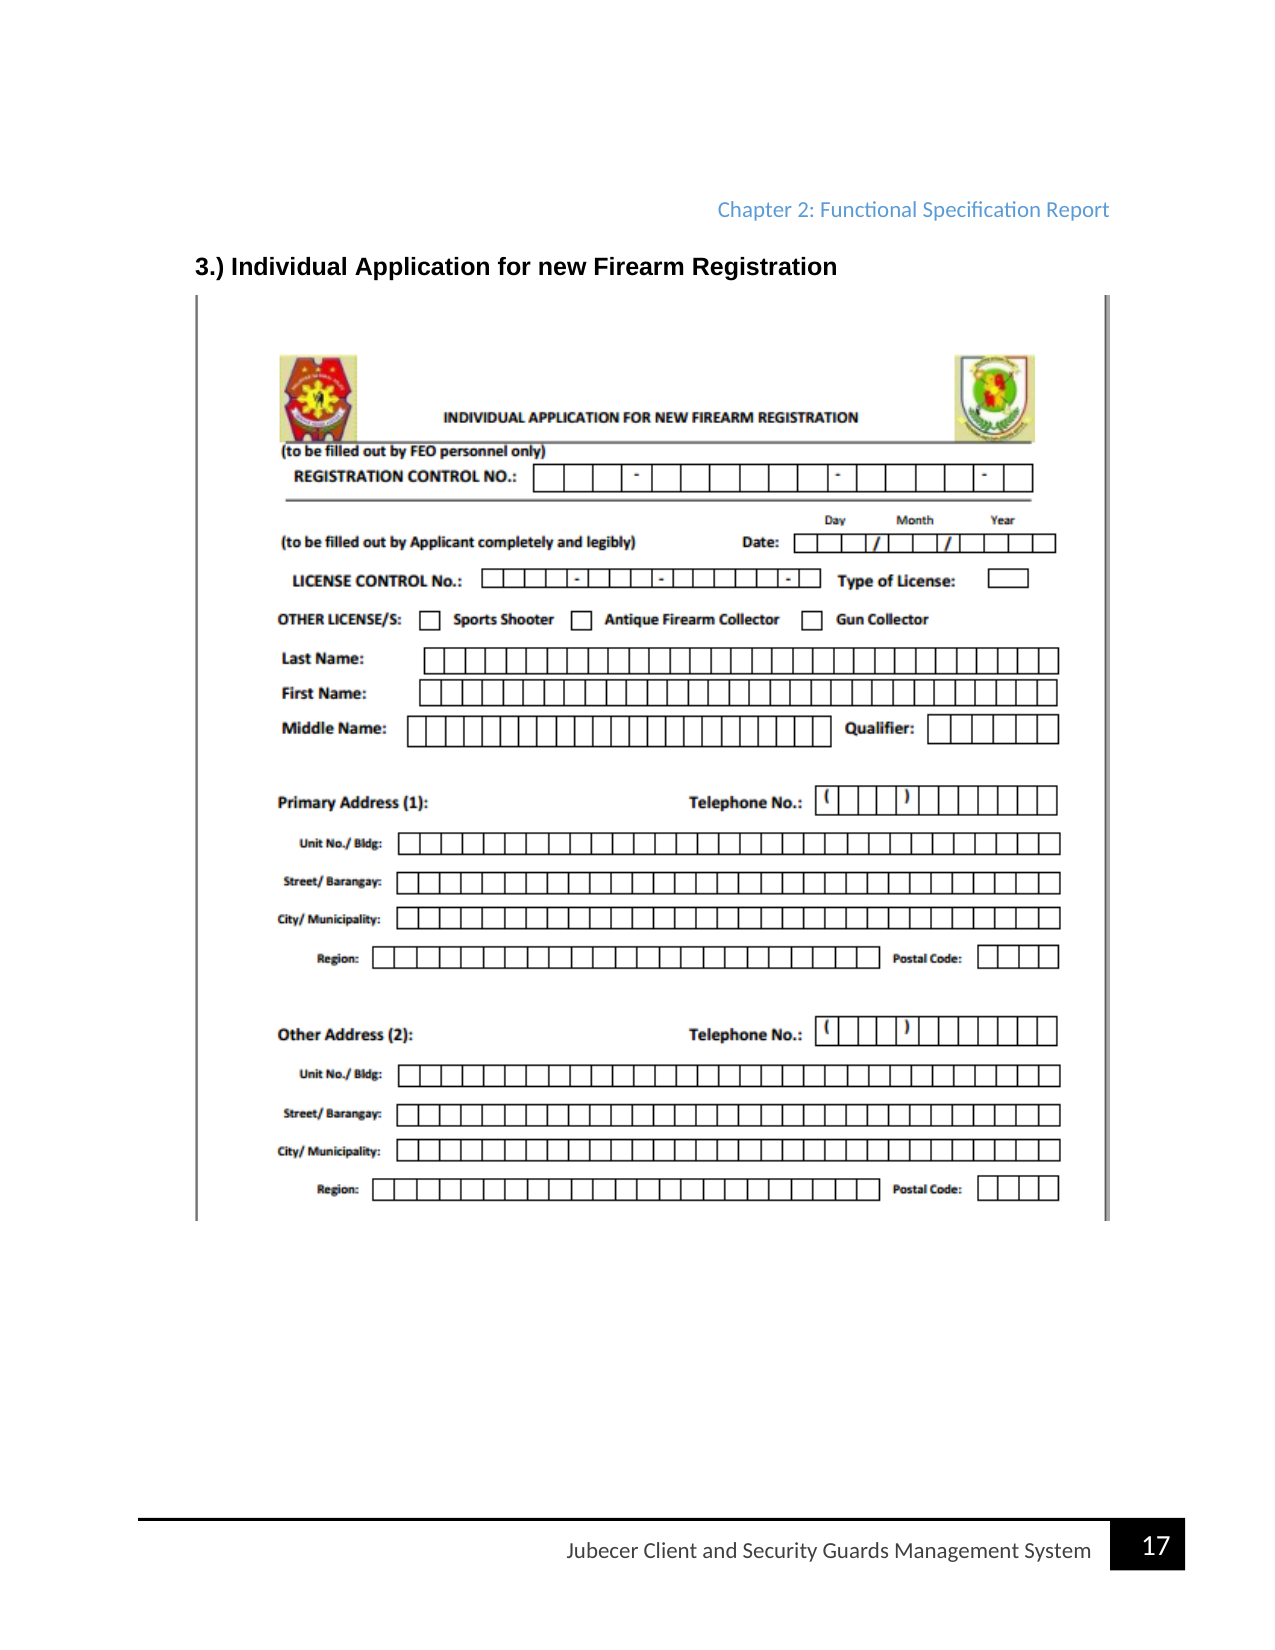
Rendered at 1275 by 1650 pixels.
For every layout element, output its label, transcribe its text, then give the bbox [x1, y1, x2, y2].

text 3.) Individual Application for new Firearm Registration [195, 252, 1110, 281]
picture [195, 295, 1110, 1221]
